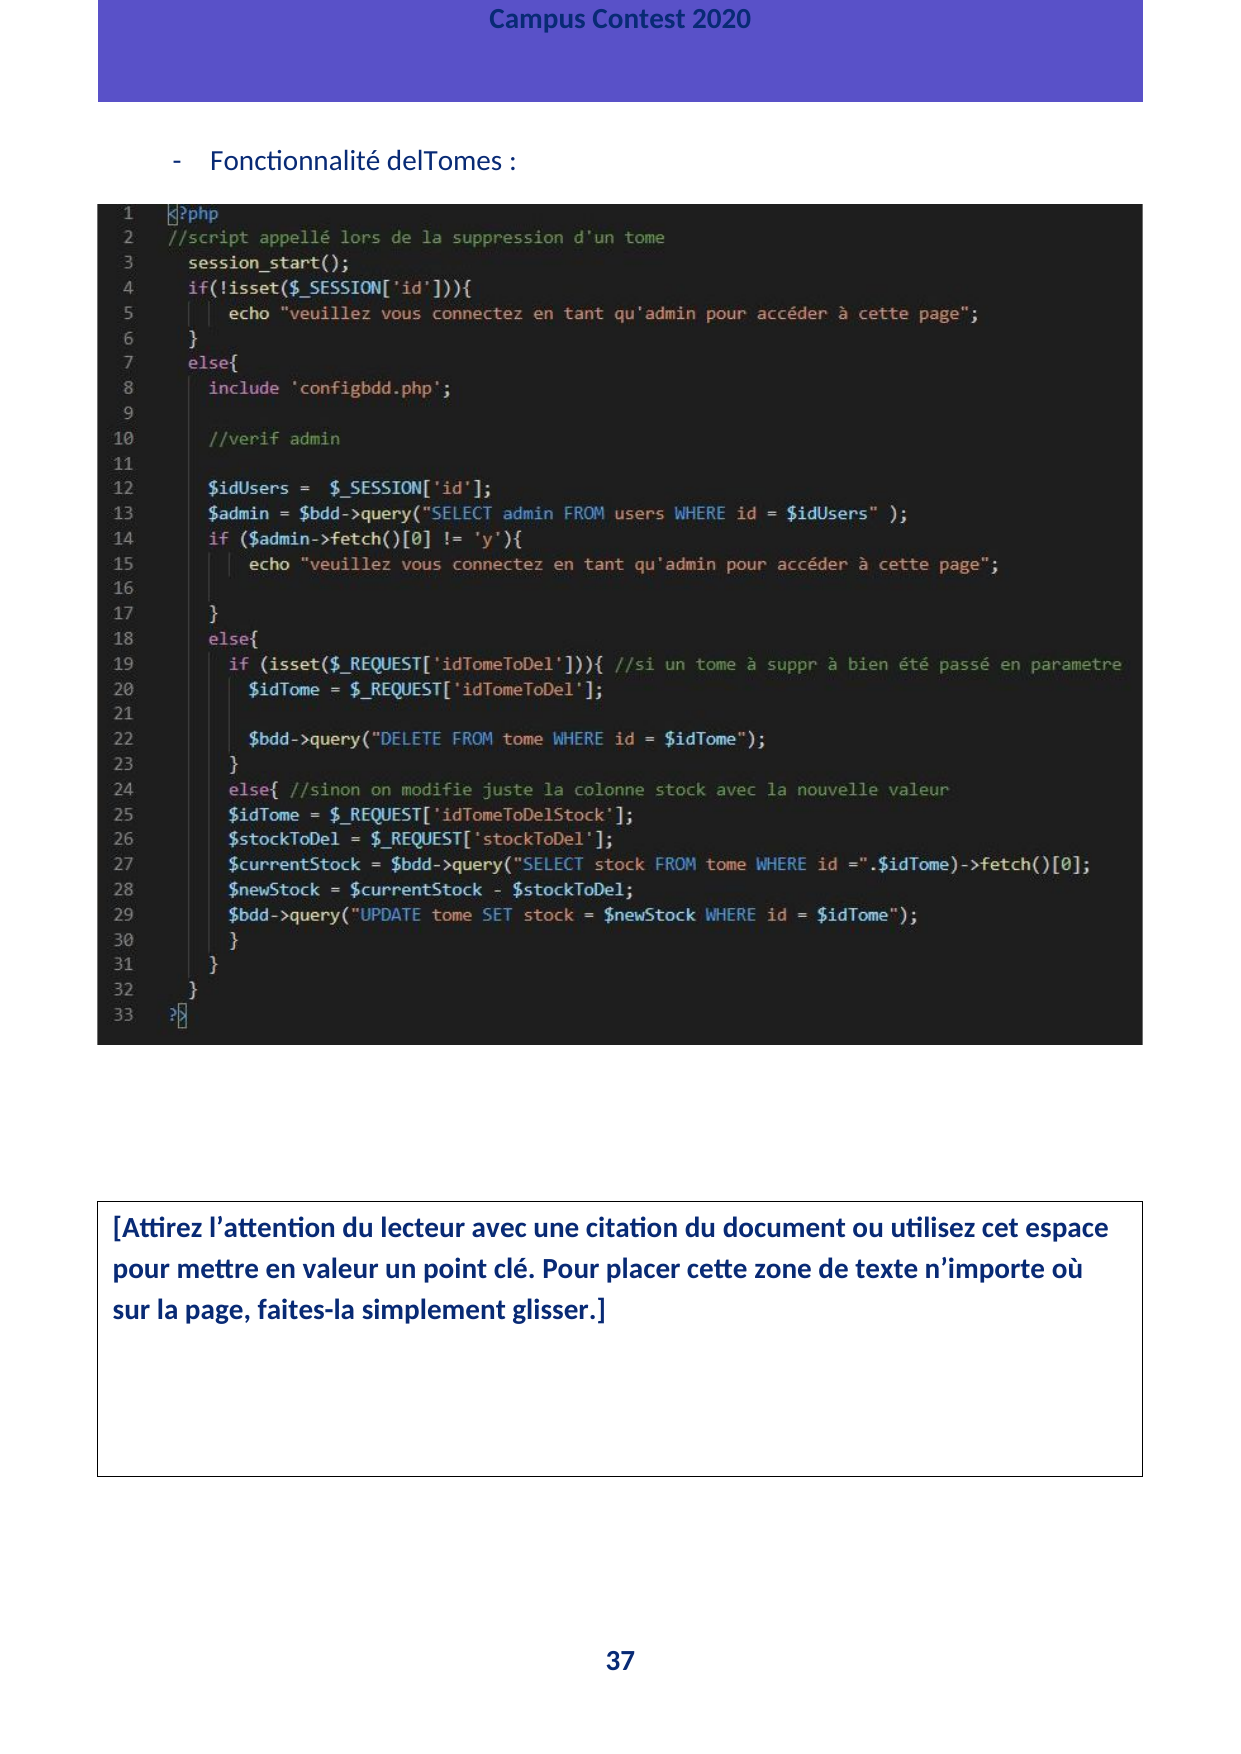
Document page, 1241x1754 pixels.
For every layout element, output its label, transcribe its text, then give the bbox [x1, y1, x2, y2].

list Fonctionnalité delTomes : [172, 142, 1143, 178]
picture [97, 204, 1143, 1045]
